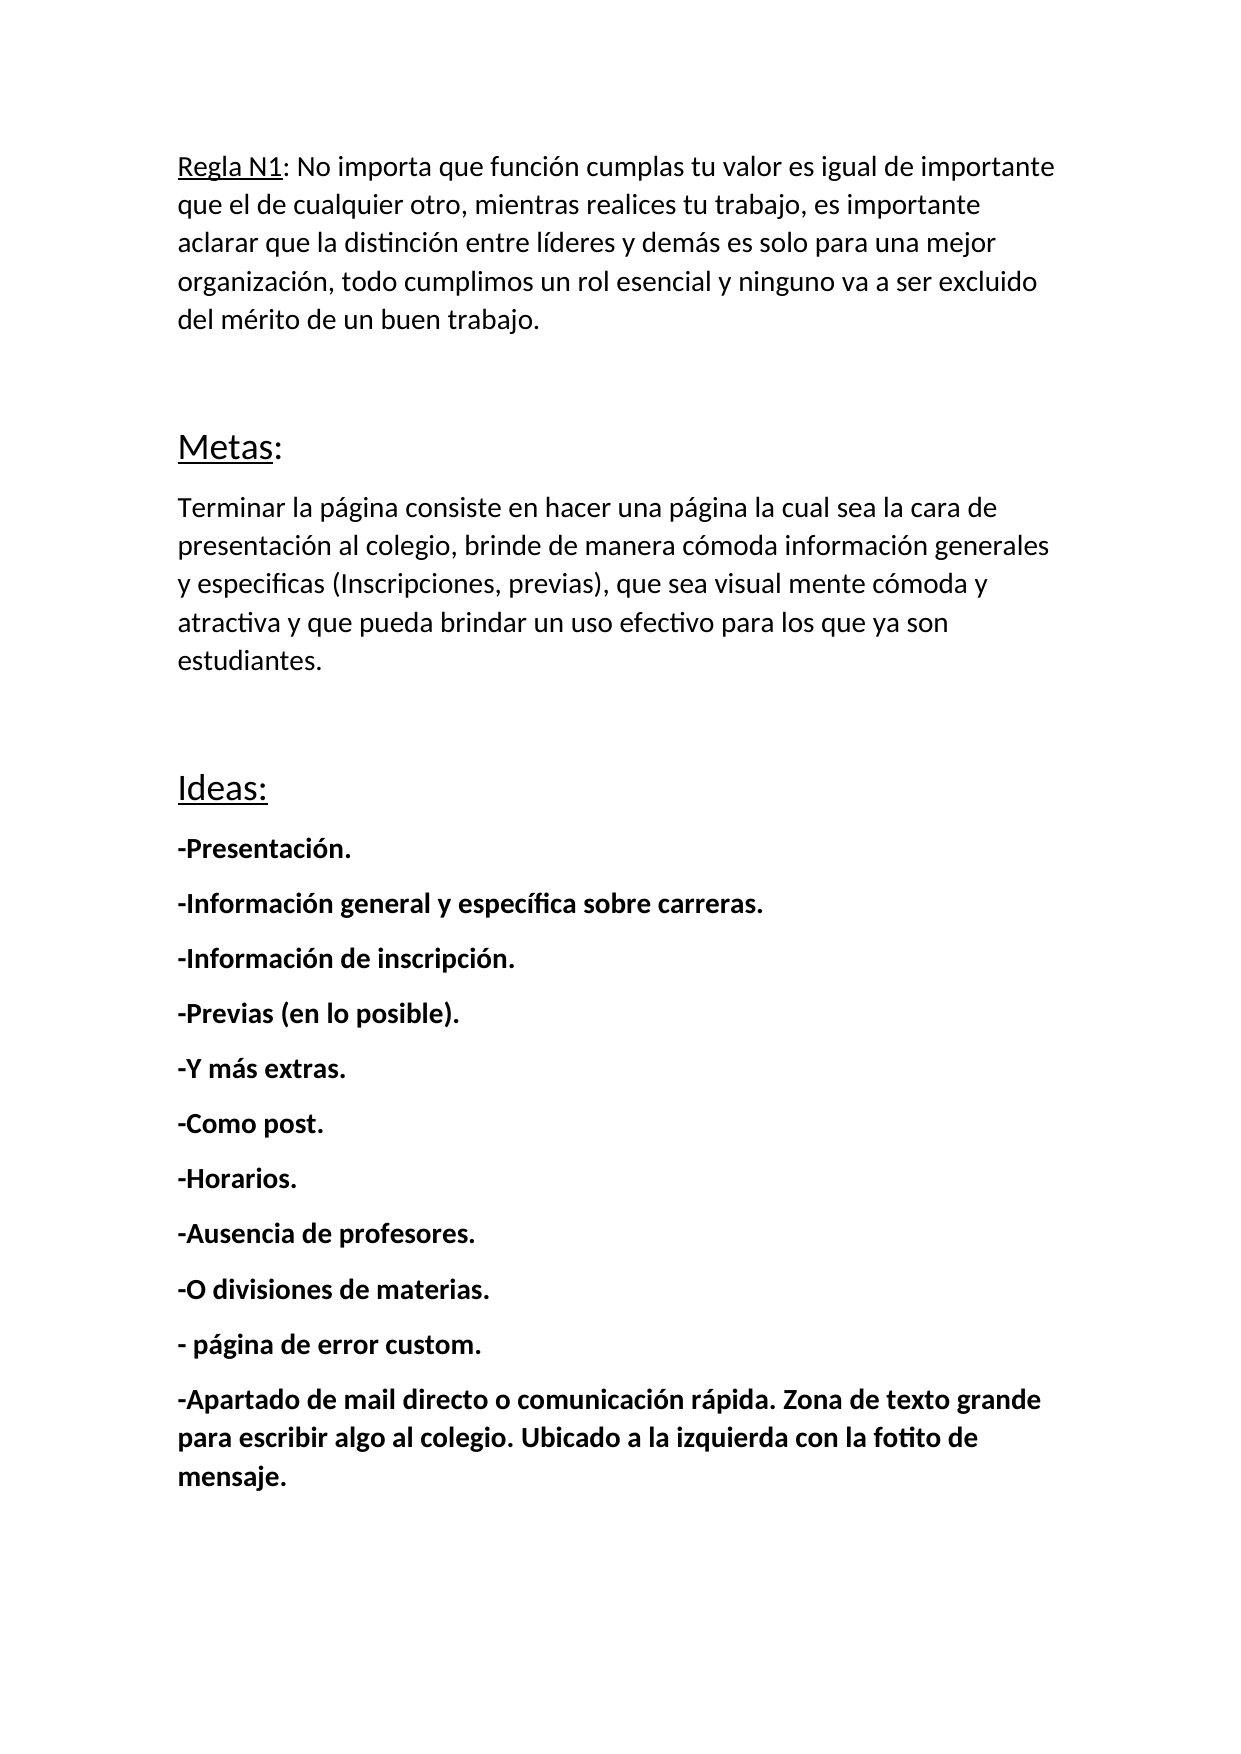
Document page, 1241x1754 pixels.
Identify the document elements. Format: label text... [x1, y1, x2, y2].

text -Previas (en lo posible). [177, 995, 1063, 1031]
text -Presentación. [177, 830, 1063, 866]
text - página de error custom. [177, 1326, 1063, 1361]
text Ideas: [177, 764, 1063, 809]
text Terminar la página consiste en hacer una página la cual sea la cara de presentación al colegio, brinde de manera cómoda información generales y especificas (Inscripciones, previas), que sea visual mente cómoda y atractiva y que pueda brindar un uso efectivo para los que ya son estudiantes. [177, 489, 1063, 678]
text -Como post. [177, 1105, 1063, 1141]
text Regla N1: No importa que función cumplas tu valor es igual de importante que el de cualquier otro, mientras realices tu trabajo, es importante aclarar que la distinción entre líderes y demás es solo para una mejor organización, todo cumplimos un rol esencial y ninguno va a ser excluido del mérito de un buen trabajo. [177, 148, 1063, 337]
text -Apartado de mail directo o comunicación rápida. Zona de texto grande para escribir algo al colegio. Ubicado a la izquierda con la fotito de mensaje. [177, 1381, 1063, 1493]
text -Información general y específica sobre carreras. [177, 885, 1063, 921]
text -Ausencia de profesores. [177, 1216, 1063, 1251]
text -Horarios. [177, 1161, 1063, 1196]
text -Información de inscripción. [177, 940, 1063, 976]
text -O divisiones de materias. [177, 1271, 1063, 1306]
text -Y más extras. [177, 1050, 1063, 1086]
text Metas: [177, 423, 1063, 468]
